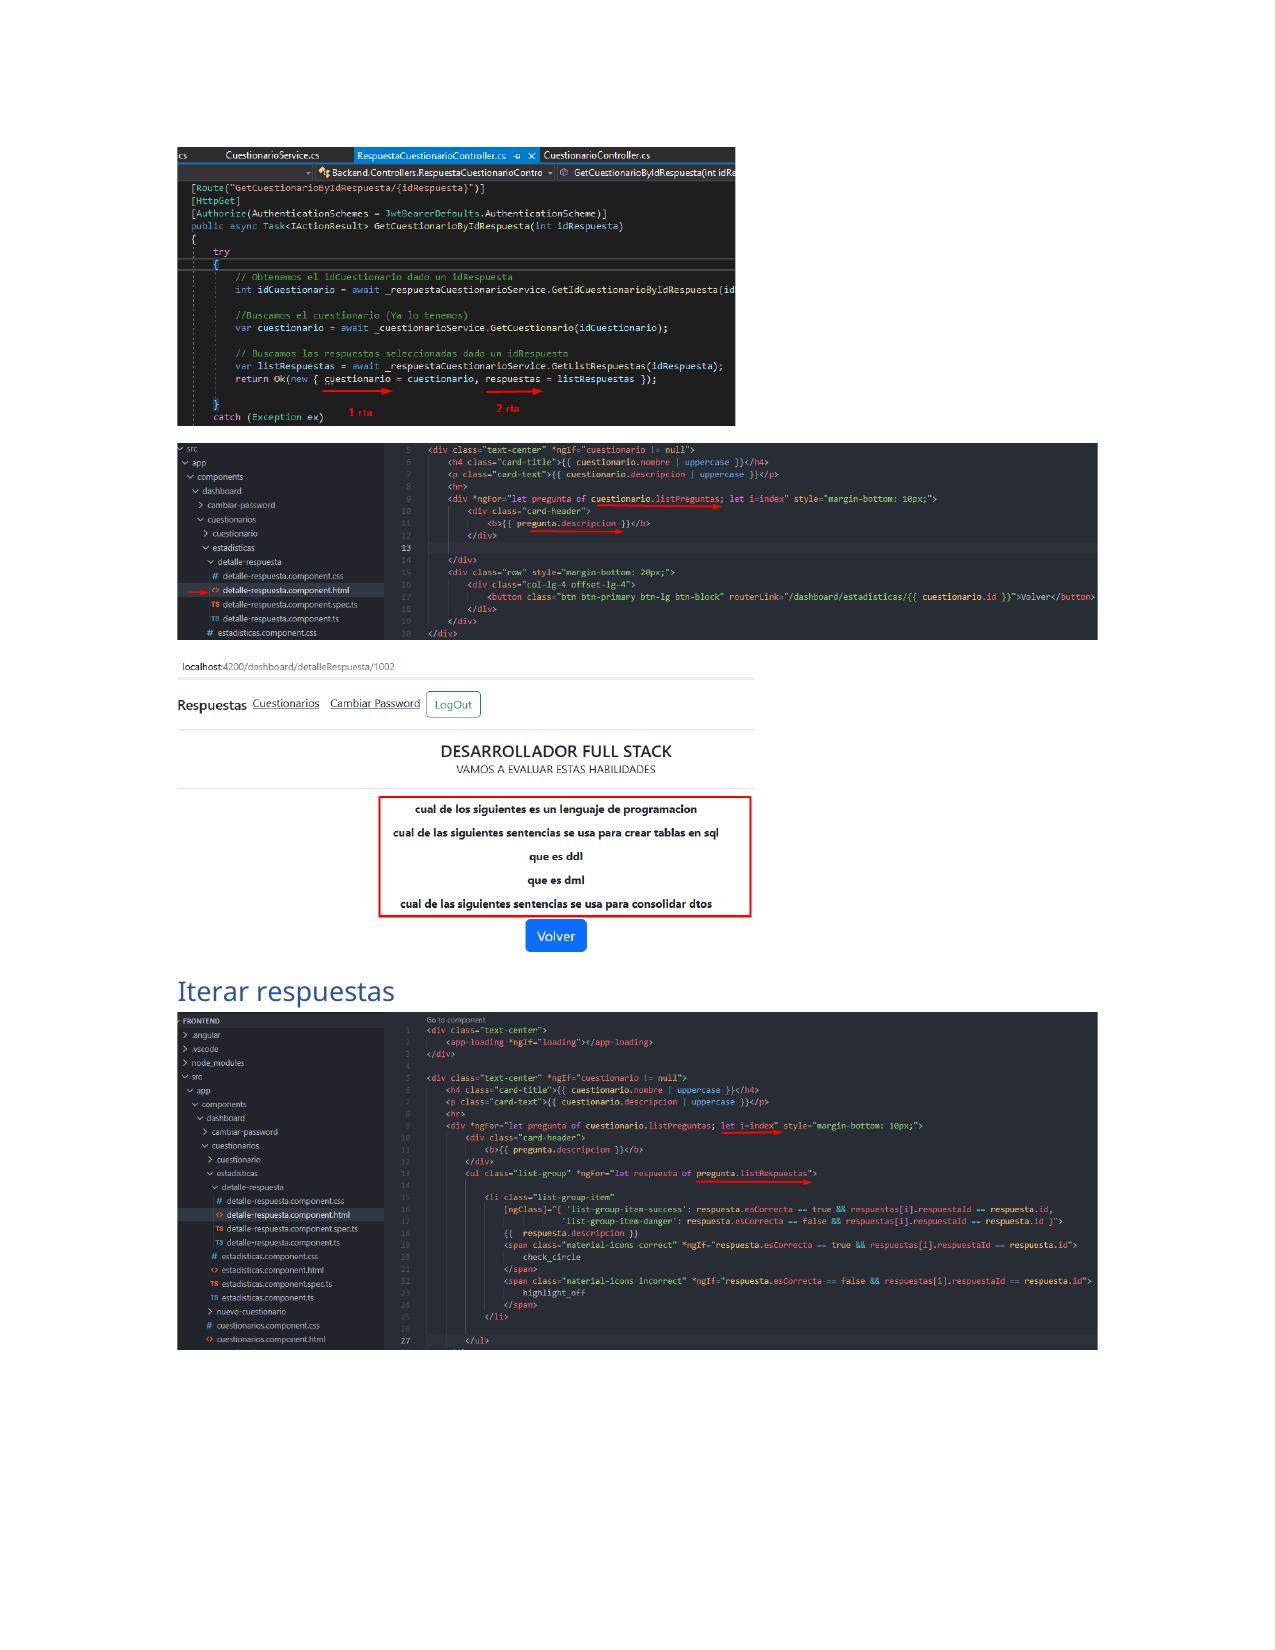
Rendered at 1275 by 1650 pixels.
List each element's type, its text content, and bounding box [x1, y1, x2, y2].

picture [177, 658, 755, 954]
subtitle Iterar respuestas [177, 973, 1098, 1010]
picture [177, 1012, 1098, 1350]
picture [177, 147, 736, 426]
picture [177, 443, 1098, 640]
